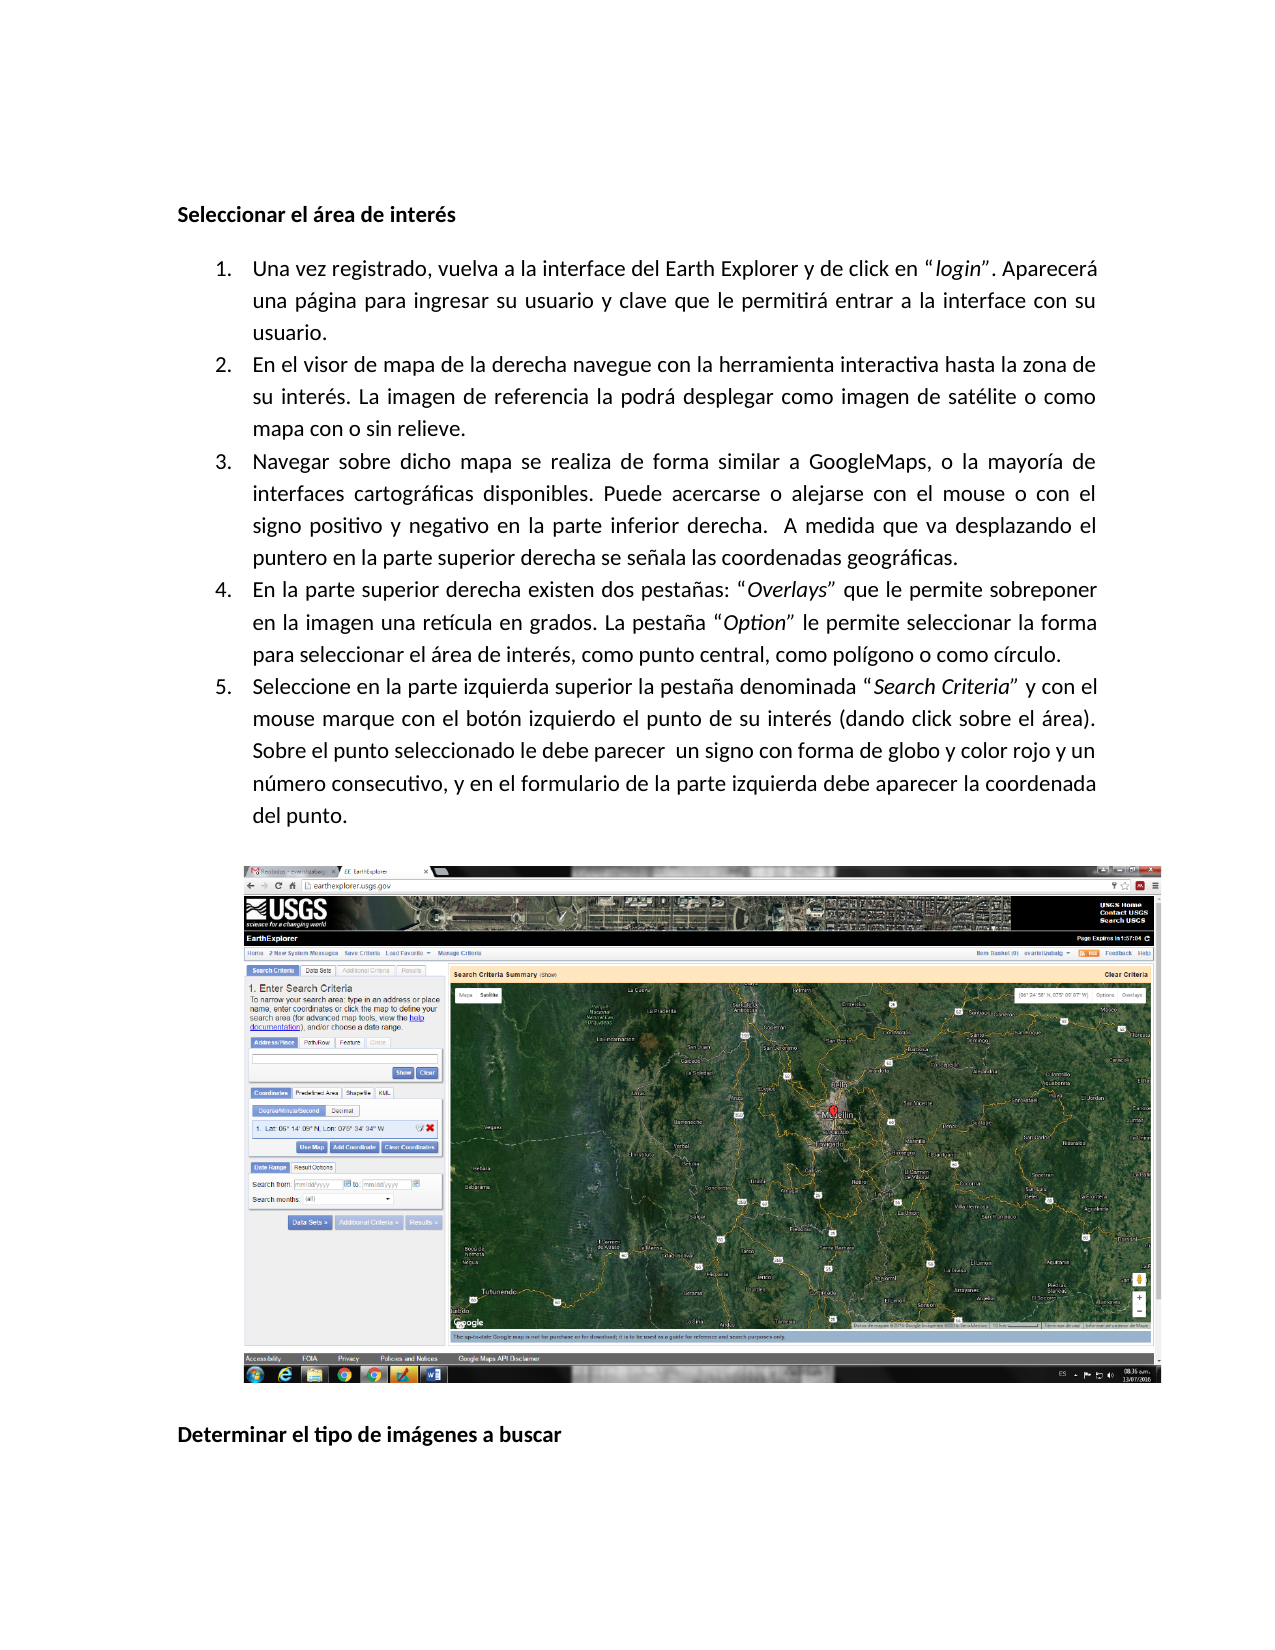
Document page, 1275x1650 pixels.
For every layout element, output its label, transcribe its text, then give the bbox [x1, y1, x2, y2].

text Seleccionar el área de interés [177, 201, 1098, 229]
list En la parte superior derecha existen dos pestañas: “Overlays” que le permite sobreponer en la imagen una retícula en grados. La pestaña “Option” le permite seleccionar la forma para seleccionar el área de interés, como punto central, como polígono o como círculo. [215, 576, 1098, 668]
list Seleccione en la parte izquierda superior la pestaña denominada “Search Criteria” y con el mouse marque con el botón izquierdo el punto de su interés (dando click sobre el área). Sobre el punto seleccionado le debe parecer un signo con forma de globo y color rojo y un número consecutivo, y en el formulario de la parte izquierda debe aparecer la coordenada del punto. [215, 672, 1098, 829]
list Navegar sobre dicho mapa se realiza de forma similar a GoogleMaps, o la mayoría de interfaces cartográficas disponibles. Puede acercarse o alejarse con el mouse o con el signo positivo y negativo en la parte inferior derecha. A medida que va desplazando el puntero en la parte superior derecha se señala las coordenadas geográficas. [215, 447, 1098, 571]
list En el visor de mapa de la derecha navegue con la herramienta interactiva hasta la zona de su interés. La imagen de referencia la podrá desplegar como imagen de satélite o como mapa con o sin relieve. [215, 350, 1098, 443]
list Una vez registrado, vuelva a la interface del Earth Explorer y de click en “login”. Aparecerá una página para ingresar su usuario y clave que le permitirá entrar a la interface con su usuario. [215, 254, 1098, 346]
picture [242, 866, 1160, 1381]
text Determinar el tipo de imágenes a buscar [177, 1420, 1098, 1448]
